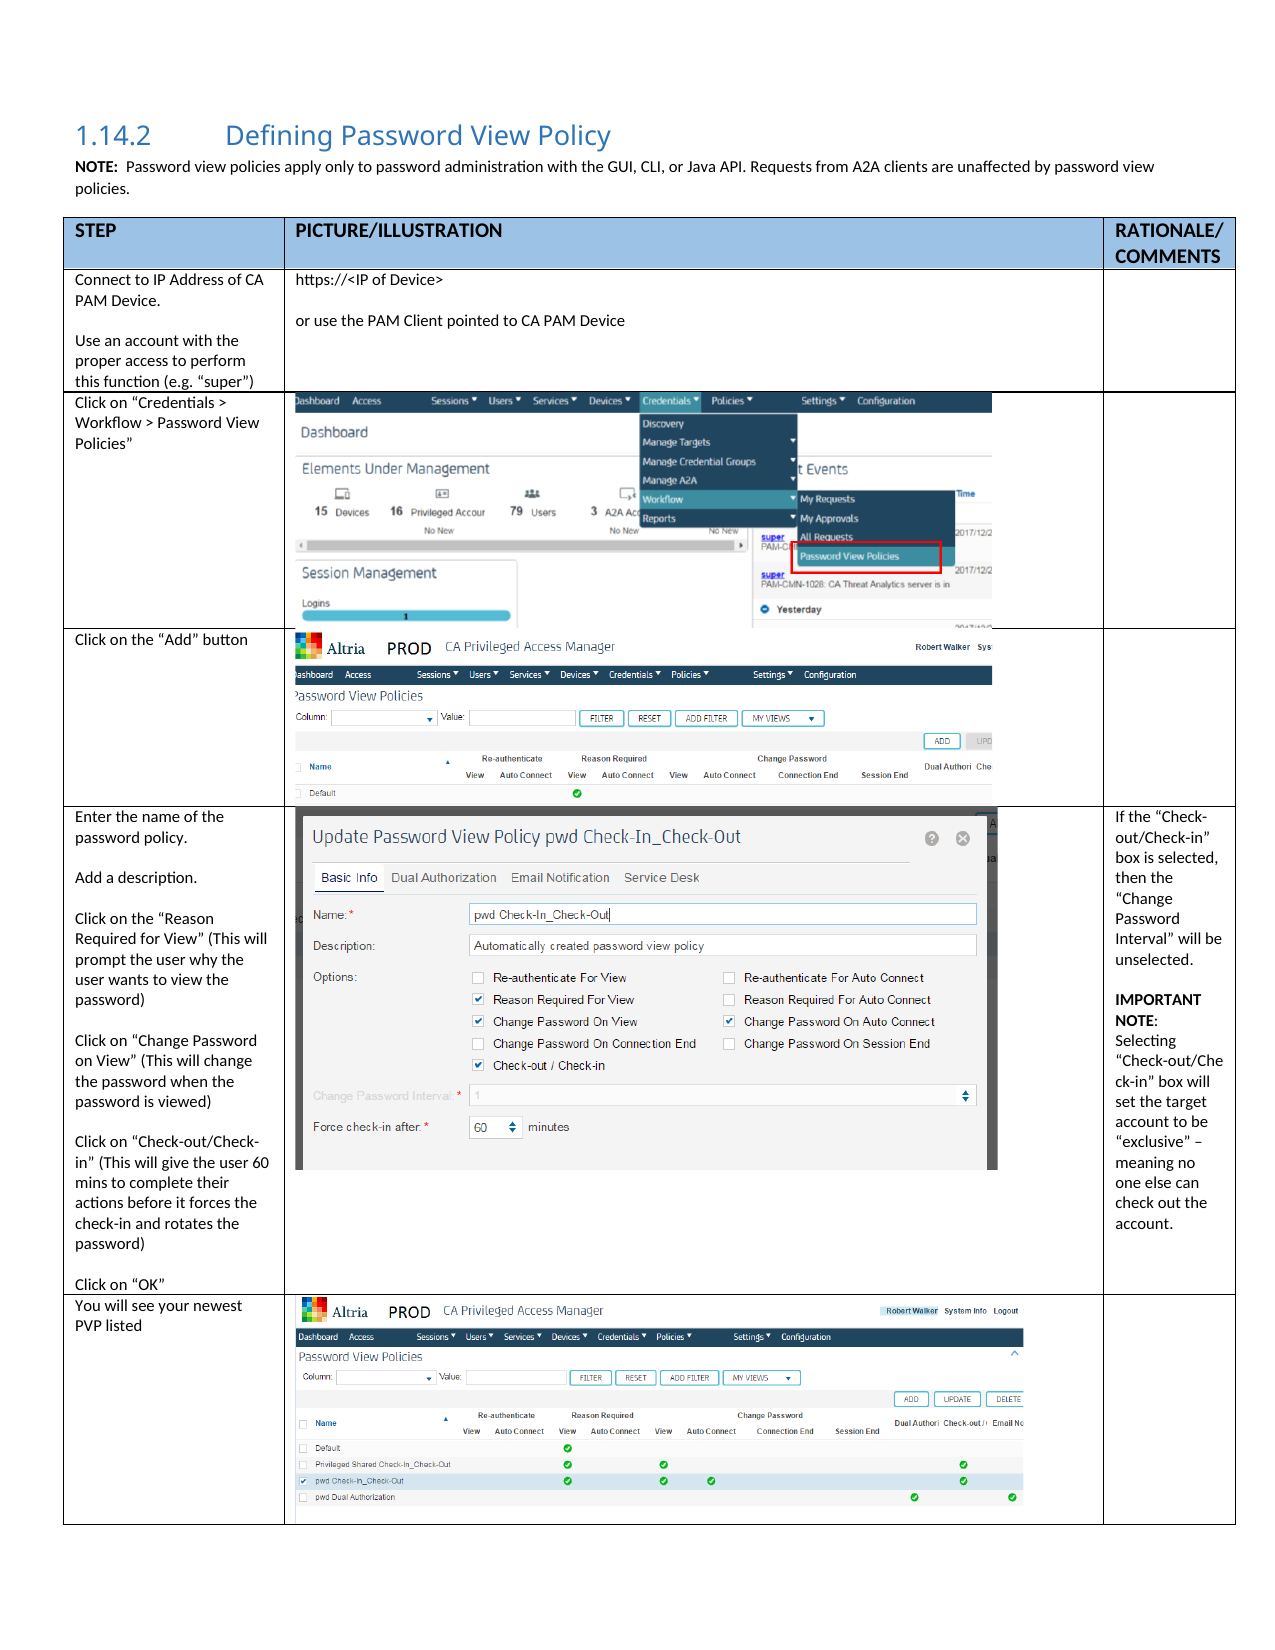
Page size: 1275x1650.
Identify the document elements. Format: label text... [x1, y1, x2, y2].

table_header STEP [64, 218, 284, 268]
table_cell [285, 807, 1103, 1294]
table_cell [285, 393, 295, 628]
subtitle Defining Password View Policy [75, 116, 1200, 153]
picture [295, 1295, 1024, 1524]
table_cell You will see your newest PVP listed [64, 1295, 284, 1524]
table_cell https://<IP of Device> or use the PAM Client pointed to CA PAM Device [285, 270, 1103, 391]
table_cell [1104, 270, 1235, 391]
table_cell Enter the name of the password policy. Add a description. Click on the “Reason Required for View” (This will prompt the user why the user wants to view the password) Click on “Change Password on View” (This will change the password when the password is viewed) Click on “Check-out/Check-in” (This will give the user 60 mins to complete their actions before it forces the check-in and rotates the password) Click on “OK” [64, 807, 284, 1294]
table_cell [285, 1295, 295, 1524]
picture [295, 392, 998, 1170]
table_cell Connect to IP Address of CA PAM Device. Use an account with the proper access to perform this function (e.g. “super”) [64, 270, 284, 391]
table_cell Click on the “Add” button [64, 629, 284, 806]
table_cell Click on “Credentials > Workflow > Password View Policies” [64, 393, 284, 628]
table_cell [1104, 1295, 1235, 1524]
text NOTE: Password view policies apply only to password administration with the GUI, CLI, or Java API. Requests from A2A clients are unaffected by password view policies. [75, 156, 1200, 198]
table_cell If the “Check-out/Check-in” box is selected, then the “Change Password Interval” will be unselected. IMPORTANT NOTE: Selecting “Check-out/Check-in” box will set the target account to be “exclusive” – meaning no one else can check out the account. [1104, 807, 1235, 1294]
table_cell [993, 629, 1103, 806]
table_cell [992, 393, 1103, 628]
table_cell [1104, 629, 1235, 806]
table_cell [1104, 393, 1235, 628]
table_cell [1024, 1295, 1103, 1524]
table_header RATIONALE/ COMMENTS [1104, 218, 1235, 268]
table_cell [285, 629, 295, 806]
table_header PICTURE/ILLUSTRATION [285, 218, 1103, 268]
